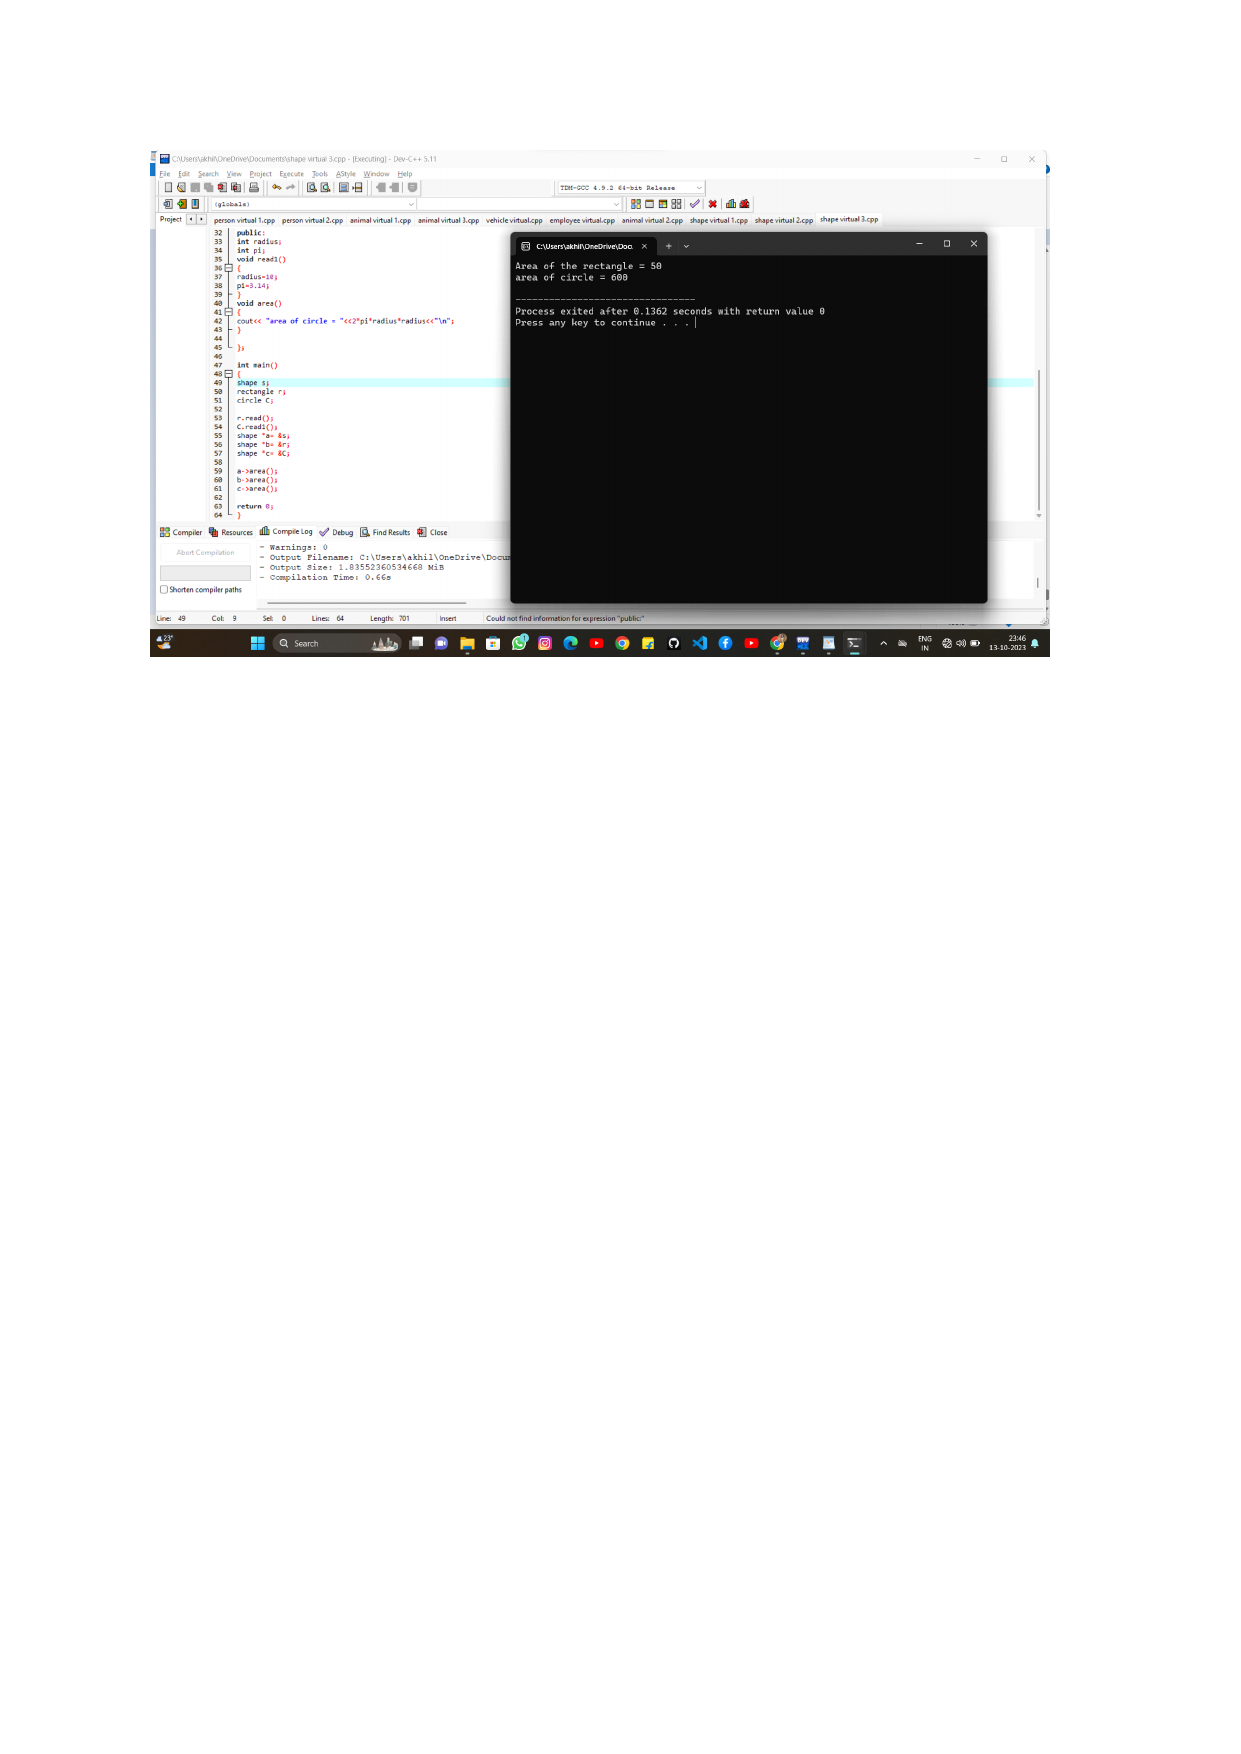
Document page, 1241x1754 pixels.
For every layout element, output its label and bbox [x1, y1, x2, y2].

picture [150, 150, 1050, 657]
